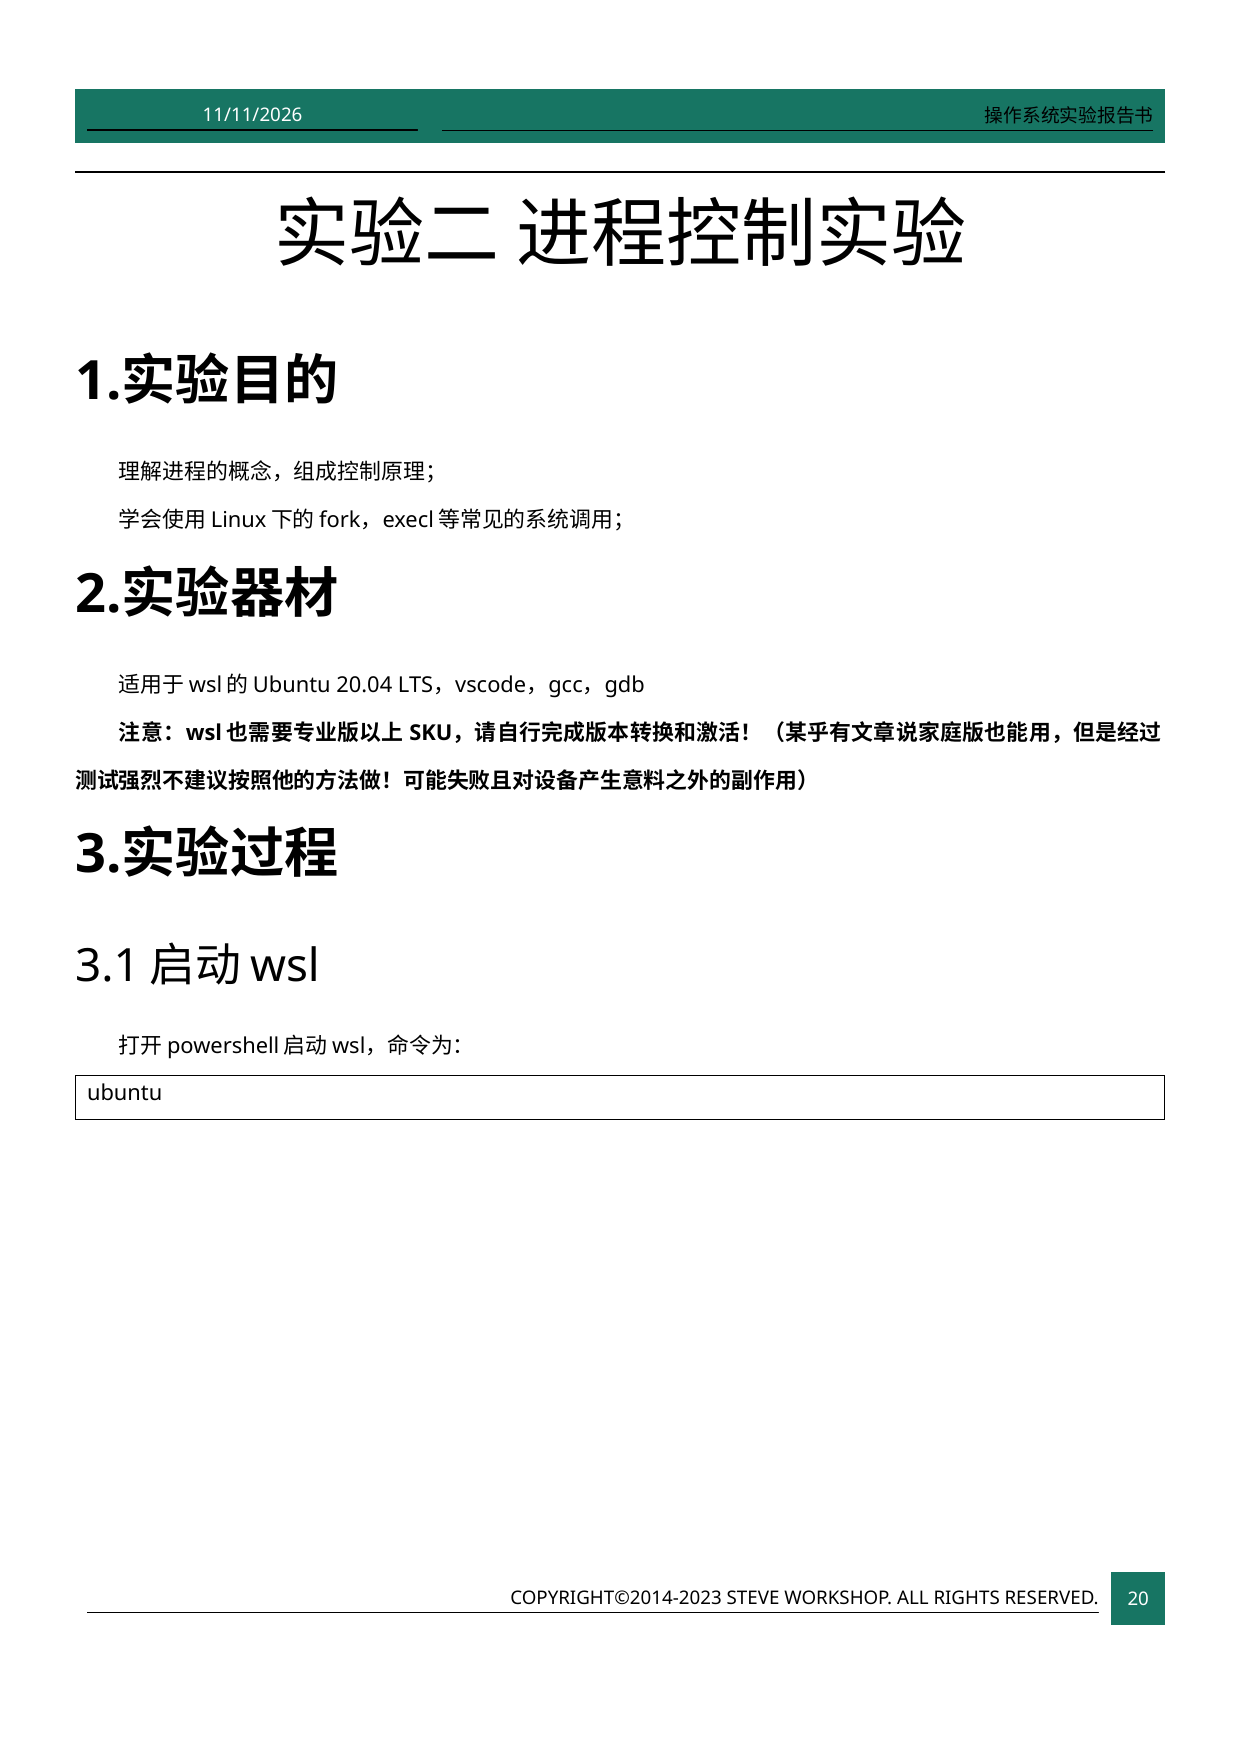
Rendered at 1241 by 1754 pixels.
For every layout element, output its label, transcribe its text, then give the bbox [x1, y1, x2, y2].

text 打开powershell启动wsl，命令为： [75, 1028, 1165, 1059]
text 3.1启动wsl [75, 928, 1165, 994]
table_header ubuntu [76, 1076, 1164, 1119]
text 注意：wsl也需要专业版以上SKU，请自行完成版本转换和激活！（某乎有文章说家庭版也能用，但是经过测试强烈不建议按照他的方法做！可能失败且对设备产生意料之外的副作用） [75, 715, 1165, 794]
text 学会使用Linux下的fork，execl等常见的系统调用； [75, 502, 1165, 534]
text 适用于wsl的Ubuntu 20.04 LTS，vscode，gcc，gdb [75, 667, 1165, 699]
text 3.实验过程 [75, 810, 1165, 889]
text 1.实验目的 [75, 336, 1165, 415]
text 实验二 进程控制实验 [75, 173, 1165, 282]
text 2.实验器材 [75, 549, 1165, 628]
text 理解进程的概念，组成控制原理； [75, 454, 1165, 486]
